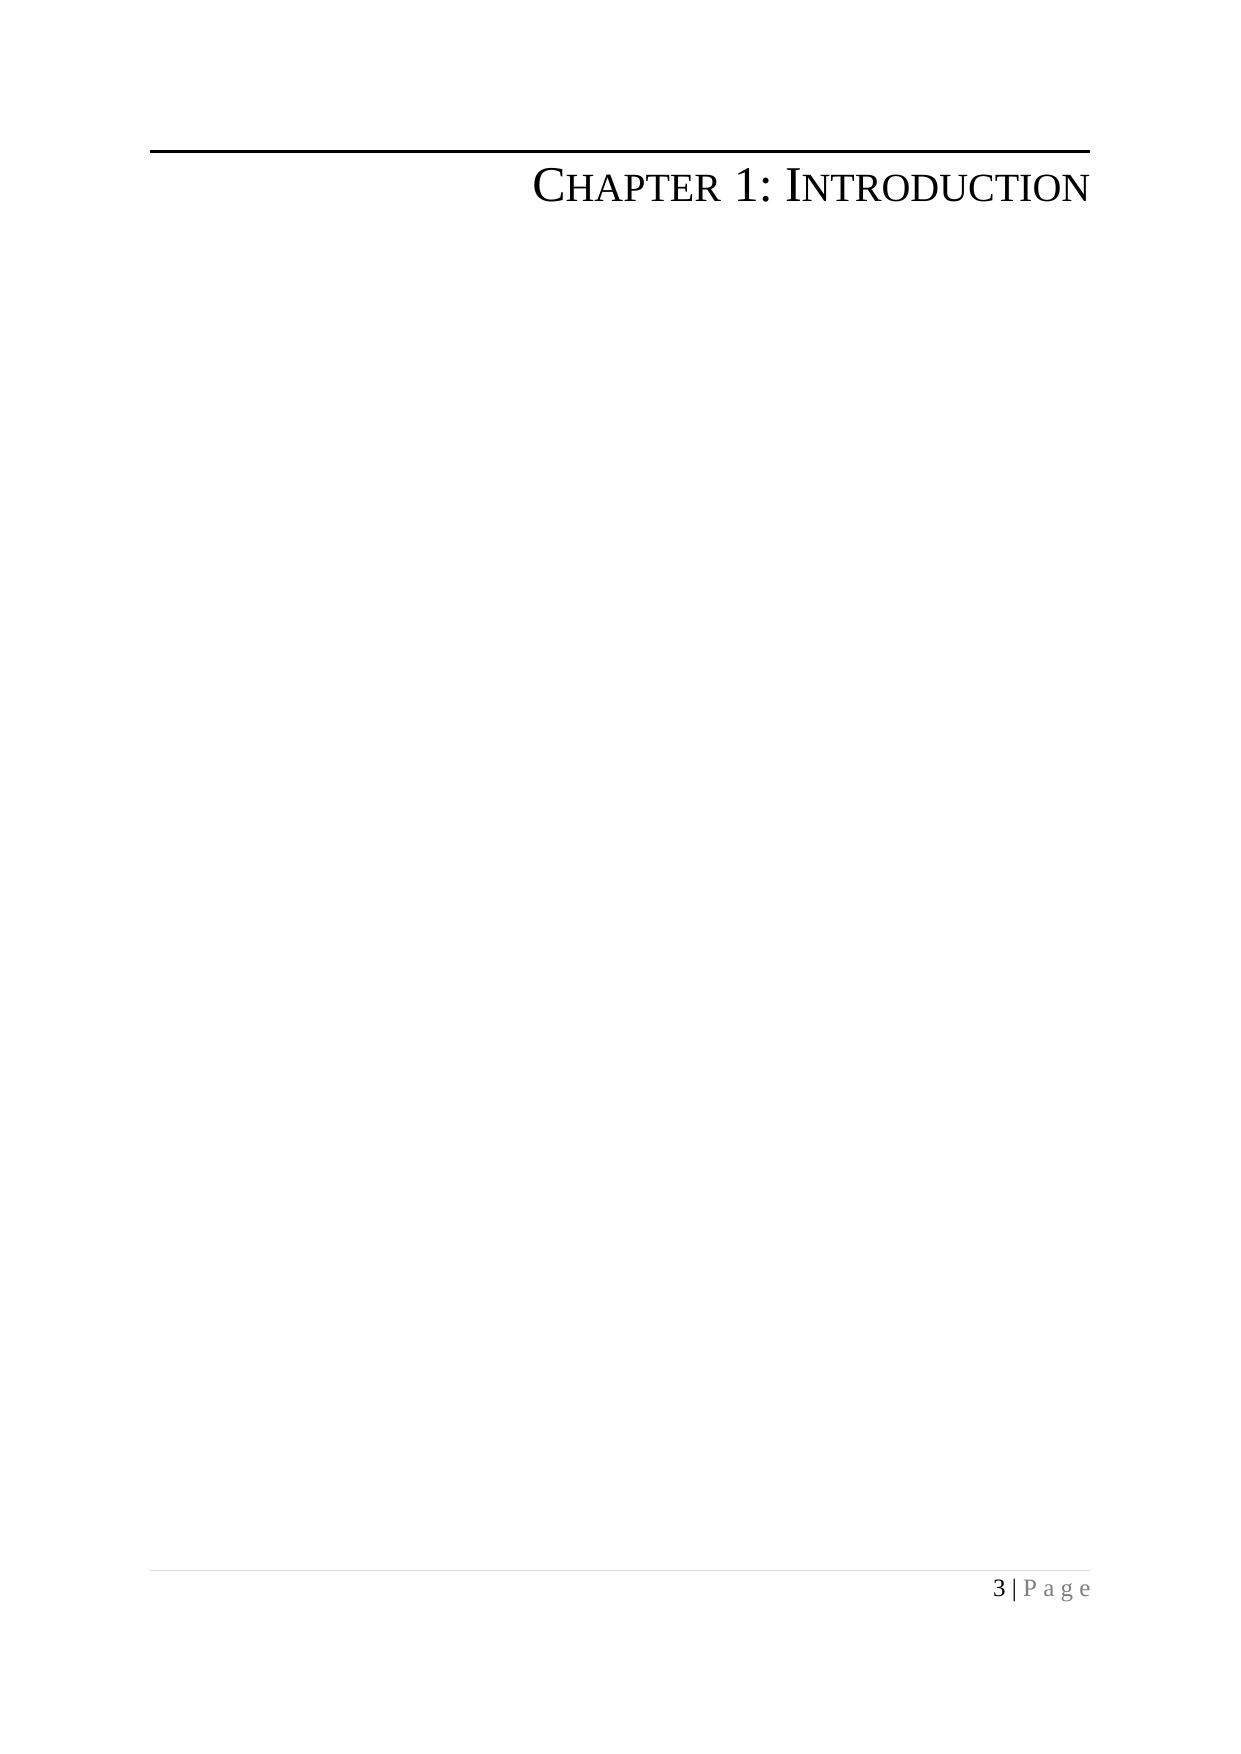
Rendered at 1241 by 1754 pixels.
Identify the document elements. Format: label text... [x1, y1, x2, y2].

title Chapter 1: Introduction [150, 153, 1090, 213]
